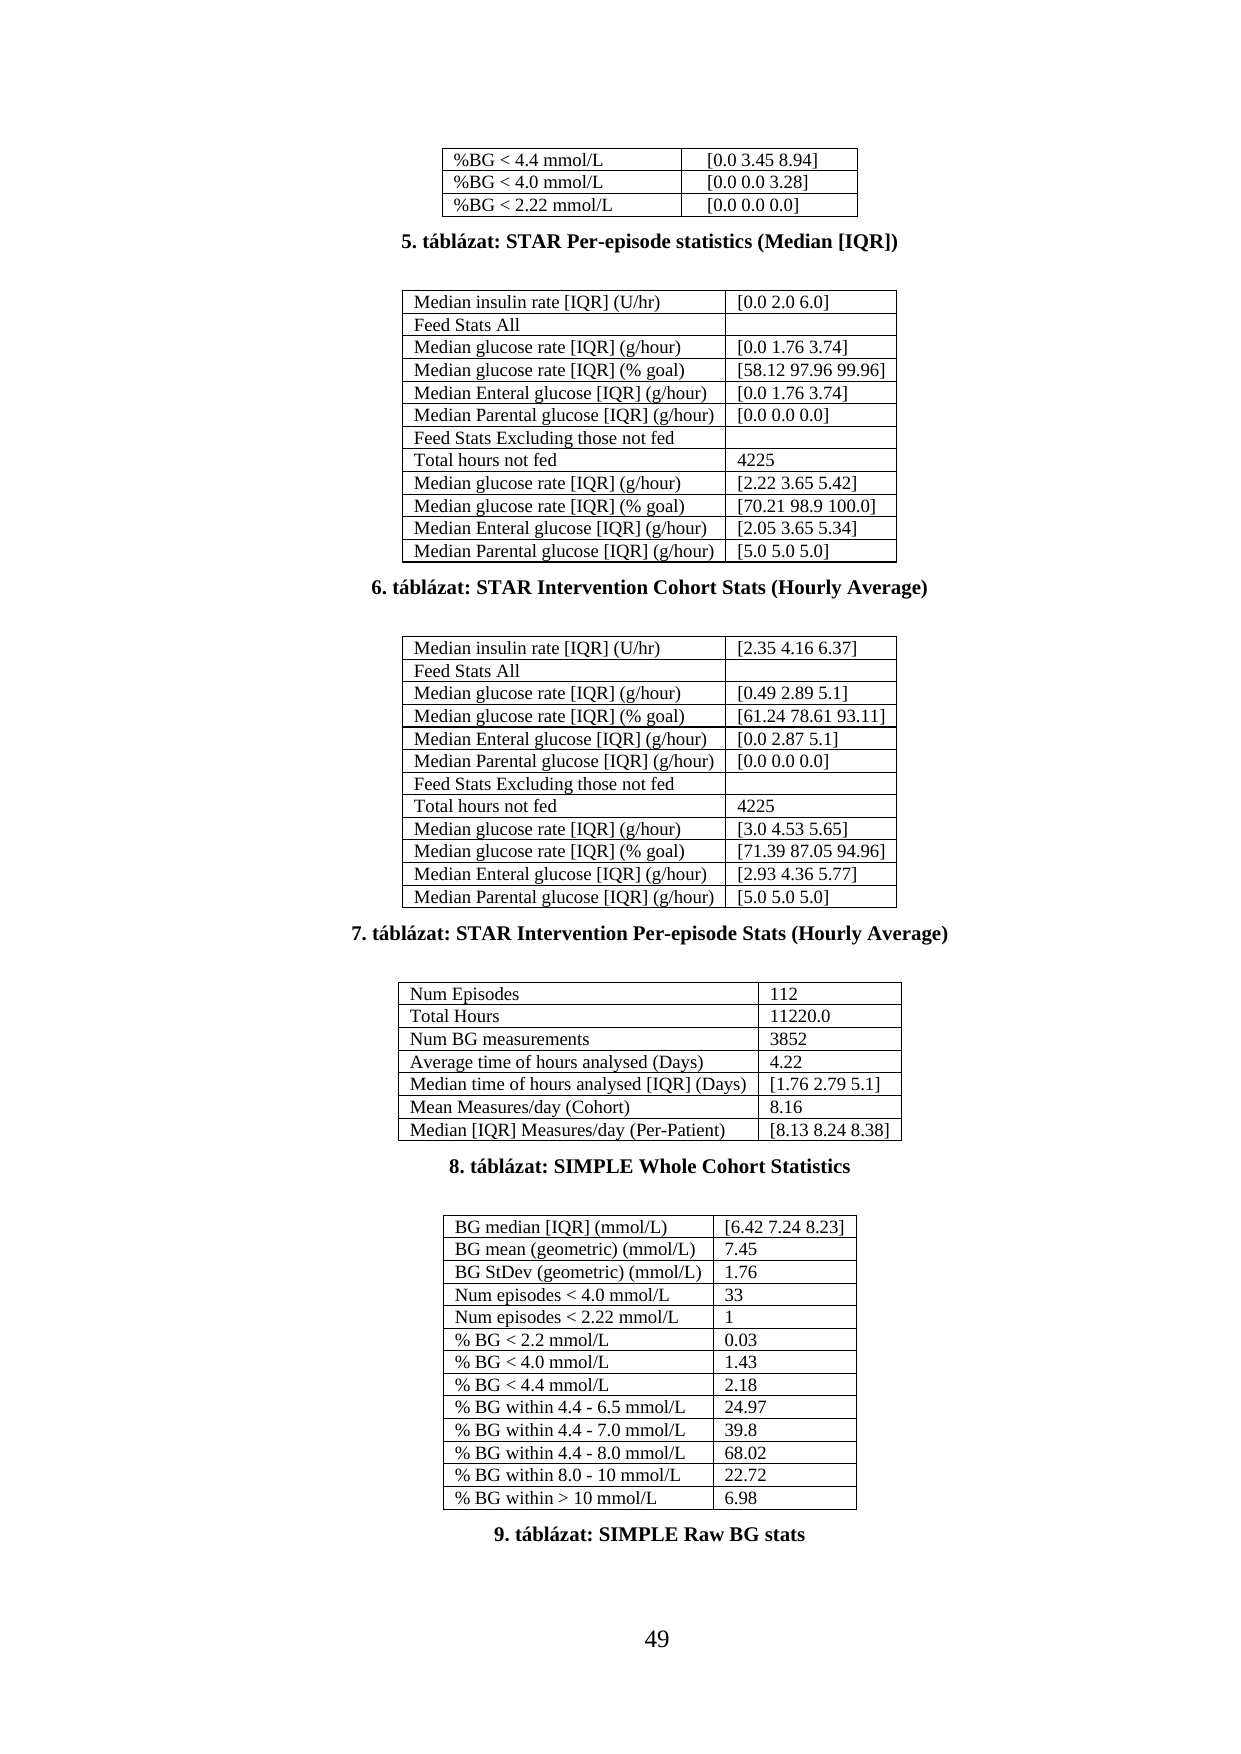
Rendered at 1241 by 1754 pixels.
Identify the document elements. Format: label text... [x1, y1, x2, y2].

table_cell [8.13 8.24 8.38] [759, 1119, 901, 1140]
table_cell Median Enteral glucose [IQR] (g/hour) [403, 863, 725, 884]
table_cell [61.24 78.61 93.11] [726, 705, 896, 726]
table_cell 24.97 [714, 1396, 856, 1418]
table_cell 8.16 [759, 1096, 901, 1117]
table_cell Median Parental glucose [IQR] (g/hour) [403, 750, 725, 772]
table_header Num Episodes [399, 983, 758, 1004]
table_header BG median [IQR] (mmol/L) [444, 1216, 713, 1237]
table_cell [726, 427, 896, 448]
table_cell 22.72 [714, 1464, 856, 1486]
table_cell [0.0 0.0 0.0] [726, 750, 896, 772]
table_cell Median [IQR] Measures/day (Per-Patient) [399, 1119, 758, 1140]
table_cell % BG within 4.4 - 6.5 mmol/L [444, 1396, 713, 1418]
table_cell [2.22 3.65 5.42] [726, 472, 896, 493]
table_cell [58.12 97.96 99.96] [726, 359, 896, 381]
table_cell [5.0 5.0 5.0] [726, 540, 896, 561]
table_cell [1.76 2.79 5.1] [759, 1073, 901, 1095]
table_cell Median glucose rate [IQR] (g/hour) [403, 682, 725, 704]
table_cell Median Parental glucose [IQR] (g/hour) [403, 540, 725, 561]
table_cell %BG < 2.22 mmol/L [443, 194, 681, 216]
table_cell % BG within > 10 mmol/L [444, 1487, 713, 1508]
table_cell 7.45 [714, 1238, 856, 1260]
table_cell % BG < 4.0 mmol/L [444, 1351, 713, 1373]
table_cell 4.22 [759, 1051, 901, 1072]
table_cell Median Enteral glucose [IQR] (g/hour) [403, 517, 725, 539]
table_cell % BG within 8.0 - 10 mmol/L [444, 1464, 713, 1486]
table_cell Median time of hours analysed [IQR] (Days) [399, 1073, 758, 1095]
table_cell Total hours not fed [403, 795, 725, 817]
table_cell Feed Stats Excluding those not fed [403, 427, 725, 448]
table_cell [0.0 0.0 0.0] [726, 404, 896, 426]
table_cell [726, 660, 896, 681]
table_cell 6.98 [714, 1487, 856, 1508]
table_cell Average time of hours analysed (Days) [399, 1051, 758, 1072]
table_cell [2.05 3.65 5.34] [726, 517, 896, 539]
table_cell Median Enteral glucose [IQR] (g/hour) [403, 728, 725, 749]
table_cell [0.49 2.89 5.1] [726, 682, 896, 704]
table_cell 1.43 [714, 1351, 856, 1373]
table_cell 39.8 [714, 1419, 856, 1441]
table_cell 4225 [726, 449, 896, 471]
table_cell 1 [714, 1306, 856, 1328]
table_cell Median glucose rate [IQR] (g/hour) [403, 336, 725, 358]
table_cell Median Parental glucose [IQR] (g/hour) [403, 404, 725, 426]
table_cell %BG < 4.4 mmol/L [443, 149, 681, 170]
table_cell Median glucose rate [IQR] (g/hour) [403, 472, 725, 493]
table_cell Median glucose rate [IQR] (g/hour) [403, 818, 725, 839]
table_cell %BG < 4.0 mmol/L [443, 171, 681, 193]
text 7. táblázat: STAR Intervention Per-episode Stats (Hourly Average) [207, 921, 1092, 945]
table_cell 68.02 [714, 1442, 856, 1463]
table_cell Num episodes < 4.0 mmol/L [444, 1284, 713, 1305]
table_cell Mean Measures/day (Cohort) [399, 1096, 758, 1117]
table_cell [5.0 5.0 5.0] [726, 886, 896, 907]
table_cell 4225 [726, 795, 896, 817]
table_cell Num episodes < 2.22 mmol/L [444, 1306, 713, 1328]
table_cell [0.0 0.0 0.0] [682, 194, 857, 216]
table_cell [0.0 0.0 3.28] [682, 171, 857, 193]
table_cell 2.18 [714, 1374, 856, 1395]
table_cell [0.0 1.76 3.74] [726, 382, 896, 403]
table_cell Median glucose rate [IQR] (% goal) [403, 359, 725, 381]
table_cell BG StDev (geometric) (mmol/L) [444, 1261, 713, 1282]
table_cell % BG < 4.4 mmol/L [444, 1374, 713, 1395]
table_cell [2.93 4.36 5.77] [726, 863, 896, 884]
table_cell 11220.0 [759, 1005, 901, 1027]
table_cell % BG < 2.2 mmol/L [444, 1329, 713, 1350]
table_cell % BG within 4.4 - 7.0 mmol/L [444, 1419, 713, 1441]
table_cell Median Parental glucose [IQR] (g/hour) [403, 886, 725, 907]
table_cell 0.03 [714, 1329, 856, 1350]
text 5. táblázat: STAR Per-episode statistics (Median [IQR]) [207, 229, 1092, 253]
table_cell [0.0 1.76 3.74] [726, 336, 896, 358]
table_header Median insulin rate [IQR] (U/hr) [403, 291, 725, 313]
table_cell [3.0 4.53 5.65] [726, 818, 896, 839]
table_cell 1.76 [714, 1261, 856, 1282]
table_cell Median glucose rate [IQR] (% goal) [403, 840, 725, 862]
table_header [6.42 7.24 8.23] [714, 1216, 856, 1237]
table_cell Num BG measurements [399, 1028, 758, 1049]
table_cell Total Hours [399, 1005, 758, 1027]
table_cell [726, 773, 896, 794]
table_cell [0.0 3.45 8.94] [682, 149, 857, 170]
table_cell Feed Stats All [403, 660, 725, 681]
table_cell Median glucose rate [IQR] (% goal) [403, 705, 725, 726]
table_cell [70.21 98.9 100.0] [726, 495, 896, 516]
table_cell Feed Stats Excluding those not fed [403, 773, 725, 794]
table_cell Total hours not fed [403, 449, 725, 471]
table_cell Median Enteral glucose [IQR] (g/hour) [403, 382, 725, 403]
table_header 112 [759, 983, 901, 1004]
table_cell Feed Stats All [403, 314, 725, 335]
table_cell [71.39 87.05 94.96] [726, 840, 896, 862]
table_cell [726, 314, 896, 335]
table_header [2.35 4.16 6.37] [726, 637, 896, 658]
text 6. táblázat: STAR Intervention Cohort Stats (Hourly Average) [207, 575, 1092, 599]
table_cell % BG within 4.4 - 8.0 mmol/L [444, 1442, 713, 1463]
table_cell [0.0 2.87 5.1] [726, 728, 896, 749]
table_cell Median glucose rate [IQR] (% goal) [403, 495, 725, 516]
table_cell 33 [714, 1284, 856, 1305]
table_header [0.0 2.0 6.0] [726, 291, 896, 313]
table_cell BG mean (geometric) (mmol/L) [444, 1238, 713, 1260]
table_header Median insulin rate [IQR] (U/hr) [403, 637, 725, 658]
table_cell 3852 [759, 1028, 901, 1049]
